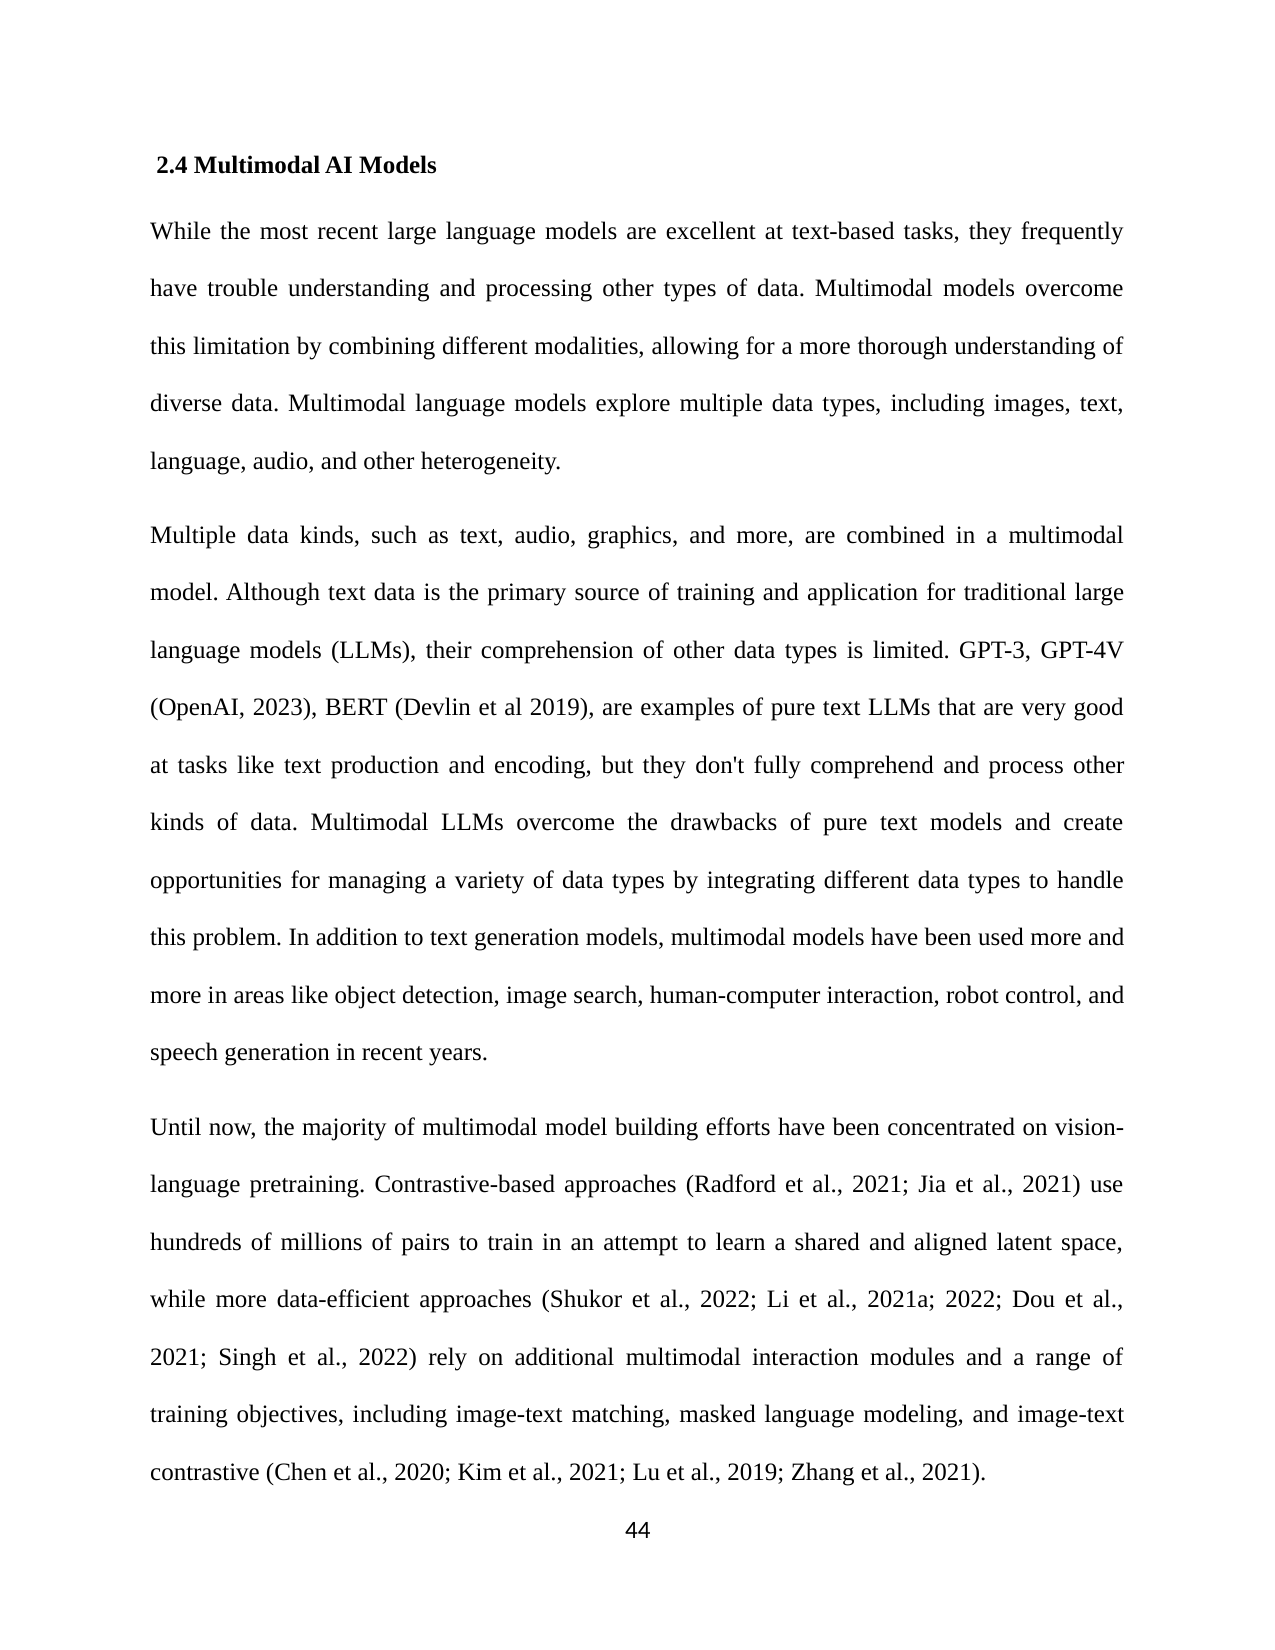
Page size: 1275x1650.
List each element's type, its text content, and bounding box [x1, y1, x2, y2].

text Multiple data kinds, such as text, audio, graphics, and more, are combined in a multimodal model. Although text data is the primary source of training and application for traditional large language models (LLMs), their comprehension of other data types is limited. GPT-3, GPT-4V (OpenAI, 2023), BERT (Devlin et al 2019), are examples of pure text LLMs that are very good at tasks like text production and encoding, but they don't fully comprehend and process other kinds of data. Multimodal LLMs overcome the drawbacks of pure text models and create opportunities for managing a variety of data types by integrating different data types to handle this problem. In addition to text generation models, multimodal models have been used more and more in areas like object detection, image search, human-computer interaction, robot control, and speech generation in recent years. [150, 520, 1125, 1066]
text While the most recent large language models are excellent at text-based tasks, they frequently have trouble understanding and processing other types of data. Multimodal models overcome this limitation by combining different modalities, allowing for a more thorough understanding of diverse data. Multimodal language models explore multiple data types, including images, text, language, audio, and other heterogeneity. [150, 216, 1125, 474]
subtitle 2.4 Multimodal AI Models [150, 150, 1125, 179]
text Until now, the majority of multimodal model building efforts have been concentrated on vision-language pretraining. Contrastive-based approaches (Radford et al., 2021; Jia et al., 2021) use hundreds of millions of pairs to train in an attempt to learn a shared and aligned latent space, while more data-efficient approaches (Shukor et al., 2022; Li et al., 2021a; 2022; Dou et al., 2021; Singh et al., 2022) rely on additional multimodal interaction modules and a range of training objectives, including image-text matching, masked language modeling, and image-text contrastive (Chen et al., 2020; Kim et al., 2021; Lu et al., 2019; Zhang et al., 2021). [150, 1112, 1125, 1485]
